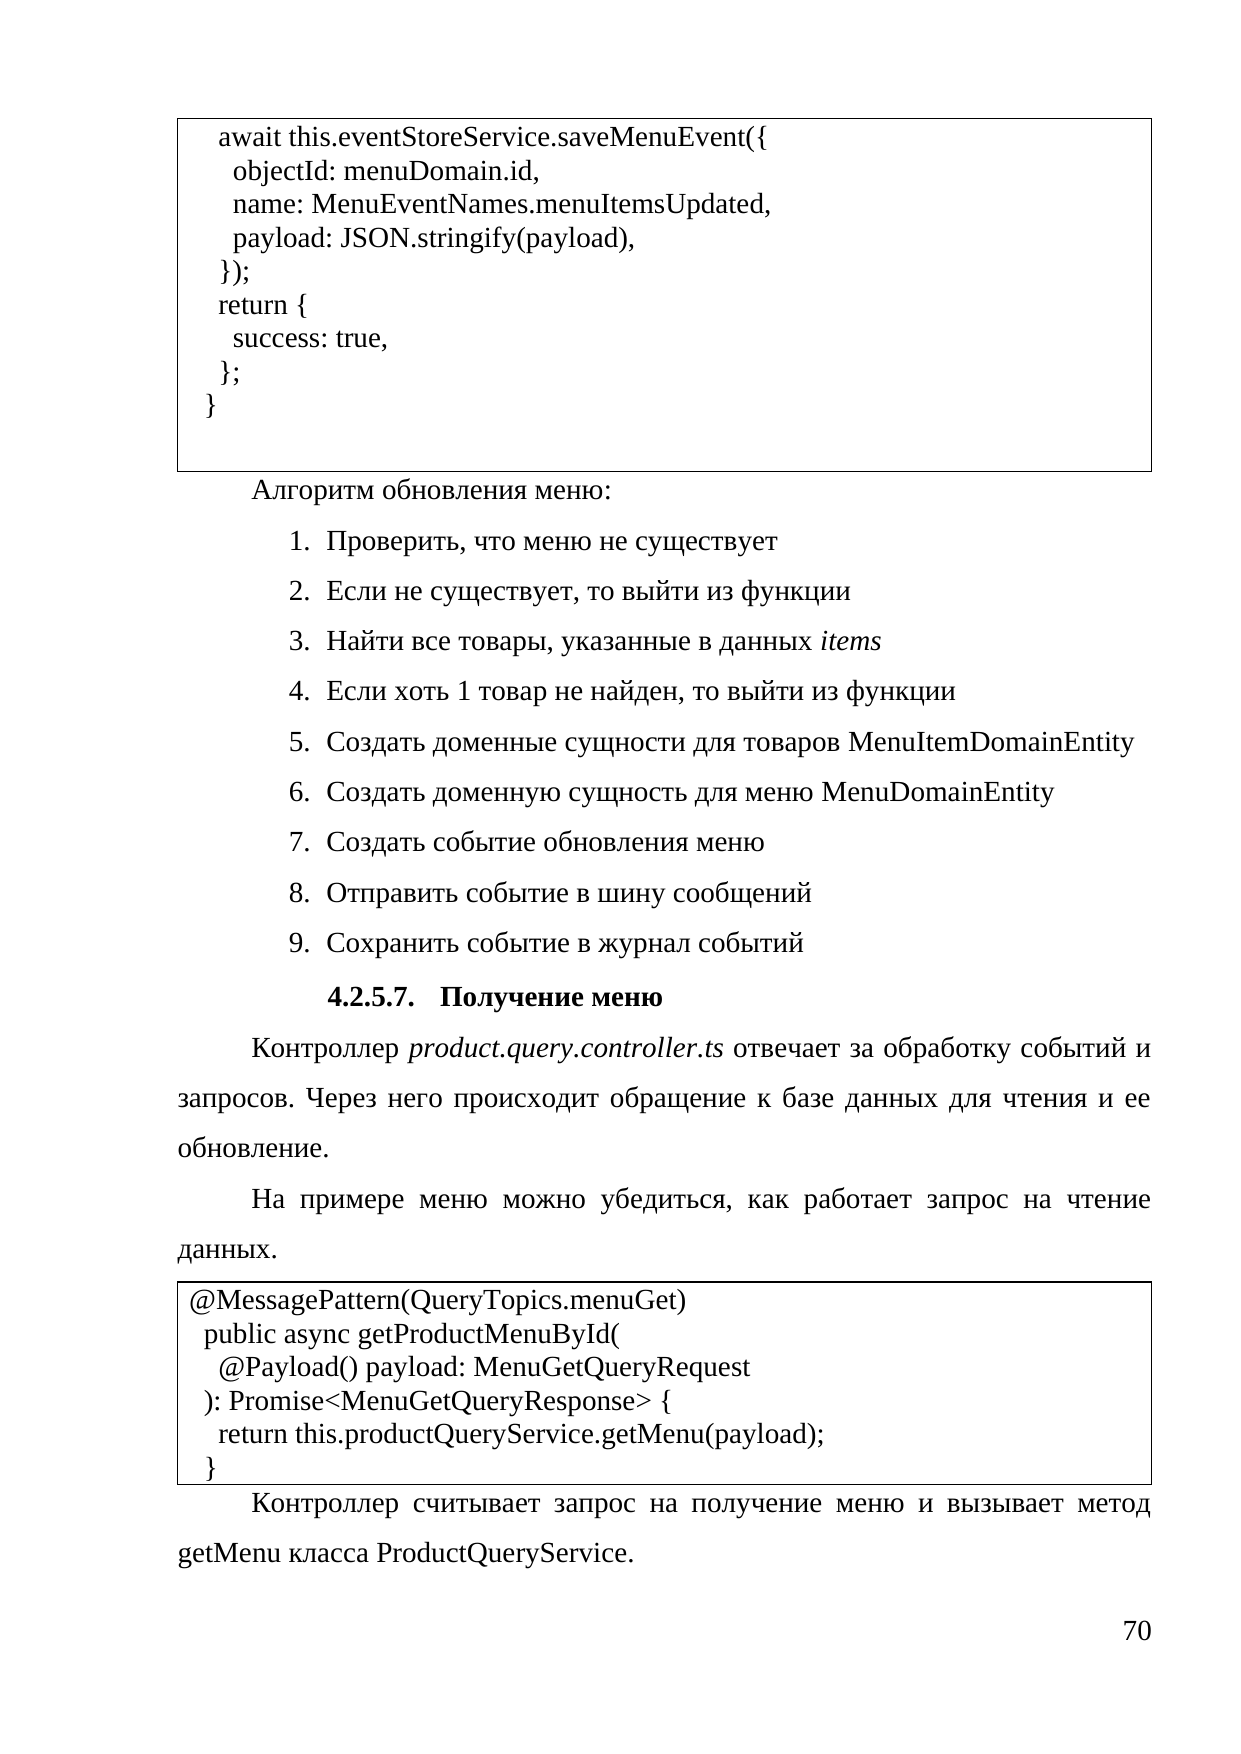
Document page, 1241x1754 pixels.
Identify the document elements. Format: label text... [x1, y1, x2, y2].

list Проверить, что меню не существует [288, 523, 1152, 556]
list Отправить событие в шину сообщений [288, 875, 1152, 908]
text На примере меню можно убедиться, как работает запрос на чтение данных. [177, 1181, 1152, 1265]
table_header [178, 119, 1151, 471]
text Контроллер product.query.controller.ts отвечает за обработку событий и запросов. Через него происходит обращение к базе данных для чтения и ее обновление. [177, 1030, 1152, 1164]
list Создать доменную сущность для меню MenuDomainEntity [288, 774, 1152, 808]
list Если не существует, то выйти из функции [288, 573, 1152, 606]
subtitle Получение меню [327, 979, 1152, 1013]
list Найти все товары, указанные в данных items [288, 623, 1152, 657]
text Алгоритм обновления меню: [177, 472, 1152, 506]
list Если хоть 1 товар не найден, то выйти из функции [288, 673, 1152, 707]
text Контроллер считывает запрос на получение меню и вызывает метод getMenu класса ProductQueryService. [177, 1485, 1152, 1569]
list Создать событие обновления меню [288, 824, 1152, 858]
list Создать доменные сущности для товаров MenuItemDomainEntity [288, 724, 1152, 757]
table_header @MessagePattern(QueryTopics.menuGet) public async getProductMenuById( @Payload() payload: MenuGetQueryRequest ): Promise<MenuGetQueryResponse> { return this.productQueryService.getMenu(payload); } [178, 1283, 1151, 1484]
list Сохранить событие в журнал событий [288, 925, 1152, 959]
